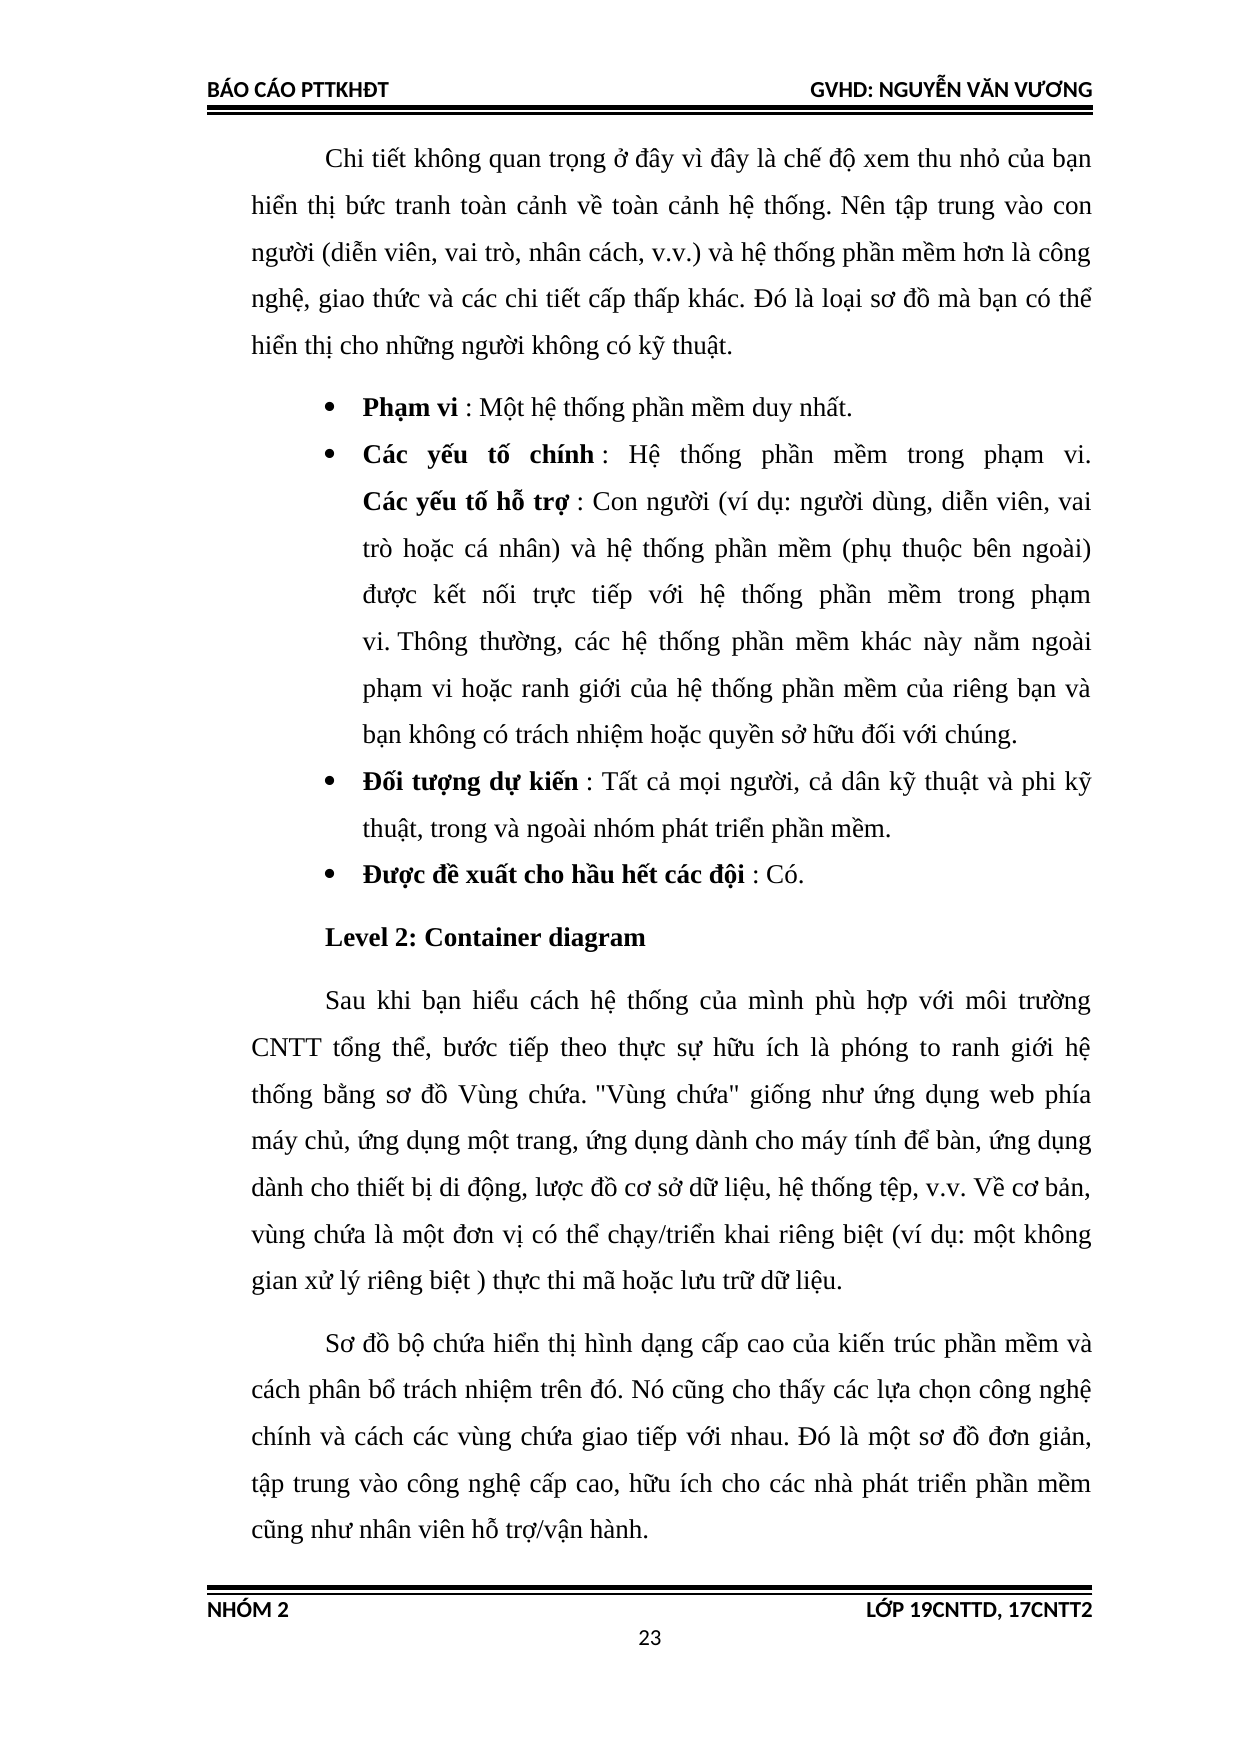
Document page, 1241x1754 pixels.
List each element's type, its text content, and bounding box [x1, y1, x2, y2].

list Đối tượng dự kiến : Tất cả mọi người, cả dân kỹ thuật và phi kỹ thuật, trong và ngoài nhóm phát triển phần mềm. [325, 765, 1092, 843]
list Các yếu tố chính : Hệ thống phần mềm trong phạm vi. Các yếu tố hỗ trợ : Con người (ví dụ: người dùng, diễn viên, vai trò hoặc cá nhân) và hệ thống phần mềm (phụ thuộc bên ngoài) được kết nối trực tiếp với hệ thống phần mềm trong phạm vi. Thông thường, các hệ thống phần mềm khác này nằm ngoài phạm vi hoặc ranh giới của hệ thống phần mềm của riêng bạn và bạn không có trách nhiệm hoặc quyền sở hữu đối với chúng. [325, 438, 1092, 750]
text Sơ đồ bộ chứa hiển thị hình dạng cấp cao của kiến ​​trúc phần mềm và cách phân bổ trách nhiệm trên đó. Nó cũng cho thấy các lựa chọn công nghệ chính và cách các vùng chứa giao tiếp với nhau. Đó là một sơ đồ đơn giản, tập trung vào công nghệ cấp cao, hữu ích cho các nhà phát triển phần mềm cũng như nhân viên hỗ trợ/vận hành. [251, 1327, 1092, 1544]
text Level 2: Container diagram [251, 921, 1092, 952]
text Sau khi bạn hiểu cách hệ thống của mình phù hợp với môi trường CNTT tổng thể, bước tiếp theo thực sự hữu ích là phóng to ranh giới hệ thống bằng sơ đồ Vùng chứa. "Vùng chứa" giống như ứng dụng web phía máy chủ, ứng dụng một trang, ứng dụng dành cho máy tính để bàn, ứng dụng dành cho thiết bị di động, lược đồ cơ sở dữ liệu, hệ thống tệp, v.v. Về cơ bản, vùng chứa là một đơn vị có thể chạy/triển khai riêng biệt (ví dụ: một không gian xử lý riêng biệt ) thực thi mã hoặc lưu trữ dữ liệu. [251, 984, 1092, 1296]
list Được đề xuất cho hầu hết các đội : Có. [325, 859, 1092, 890]
list Phạm vi : Một hệ thống phần mềm duy nhất. [325, 392, 1092, 423]
text Chi tiết không quan trọng ở đây vì đây là chế độ xem thu nhỏ của bạn hiển thị bức tranh toàn cảnh về toàn cảnh hệ thống. Nên tập trung vào con người (diễn viên, vai trò, nhân cách, v.v.) và hệ thống phần mềm hơn là công nghệ, giao thức và các chi tiết cấp thấp khác. Đó là loại sơ đồ mà bạn có thể hiển thị cho những người không có kỹ thuật. [251, 143, 1092, 360]
